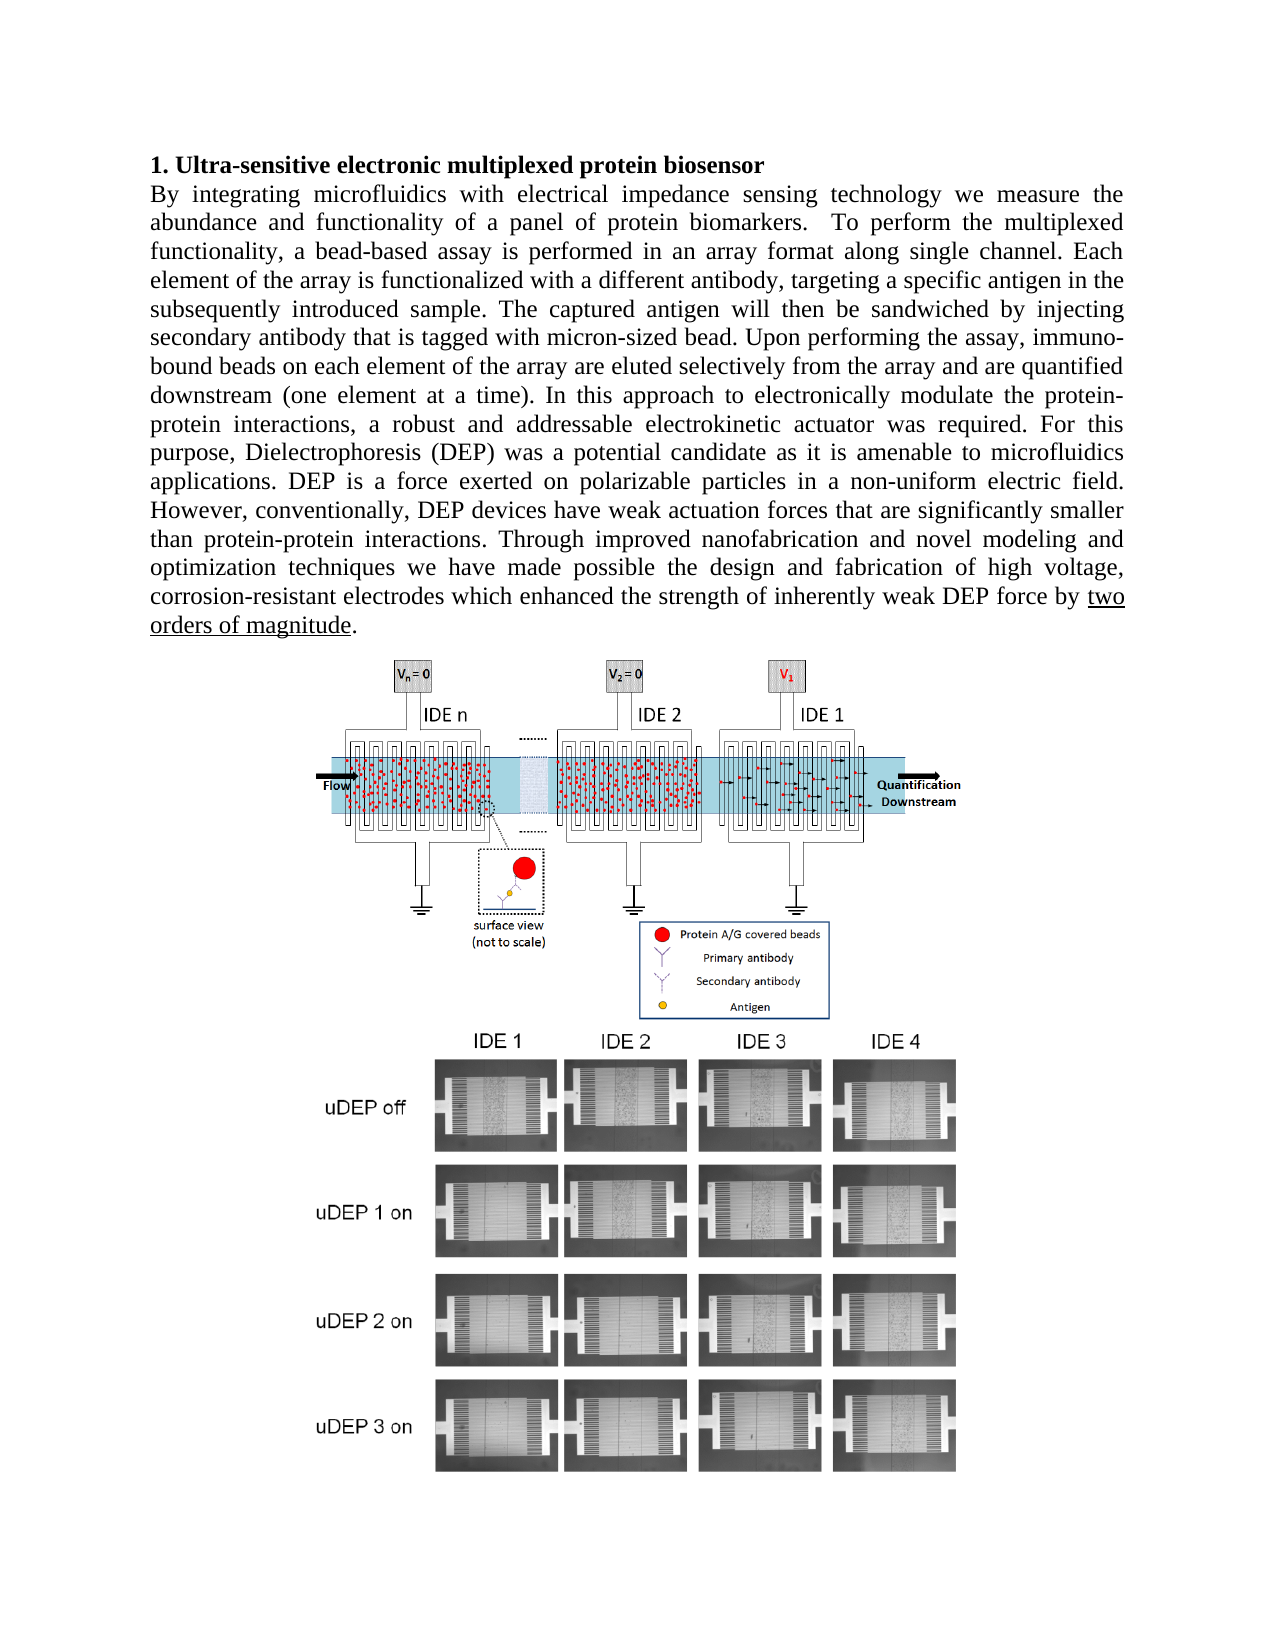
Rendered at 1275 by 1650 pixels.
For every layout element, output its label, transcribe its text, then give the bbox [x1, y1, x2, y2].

text By integrating microfluidics with electrical impedance sensing technology we measure the abundance and functionality of a panel of protein biomarkers. To perform the multiplexed functionality, a bead-based assay is performed in an array format along single channel. Each element of the array is functionalized with a different antibody, targeting a specific antigen in the subsequently introduced sample. The captured antigen will then be sandwiched by injecting secondary antibody that is tagged with micron-sized bead. Upon performing the assay, immuno-bound beads on each element of the array are eluted selectively from the array and are quantified downstream (one element at a time). In this approach to electronically modulate the protein-protein interactions, a robust and addressable electrokinetic actuator was required. For this purpose, Dielectrophoresis (DEP) was a potential candidate as it is amenable to microfluidics applications. DEP is a force exerted on polarizable particles in a non-uniform electric field. However, conventionally, DEP devices have weak actuation forces that are significantly smaller than protein-protein interactions. Through improved nanofabrication and novel modeling and optimization techniques we have made possible the design and fabrication of high voltage, corrosion-resistant electrodes which enhanced the strength of inherently weak DEP force by two orders of magnitude. [150, 179, 1125, 639]
text 1. Ultra-sensitive electronic multiplexed protein biosensor [150, 150, 1125, 179]
picture [313, 659, 962, 1472]
